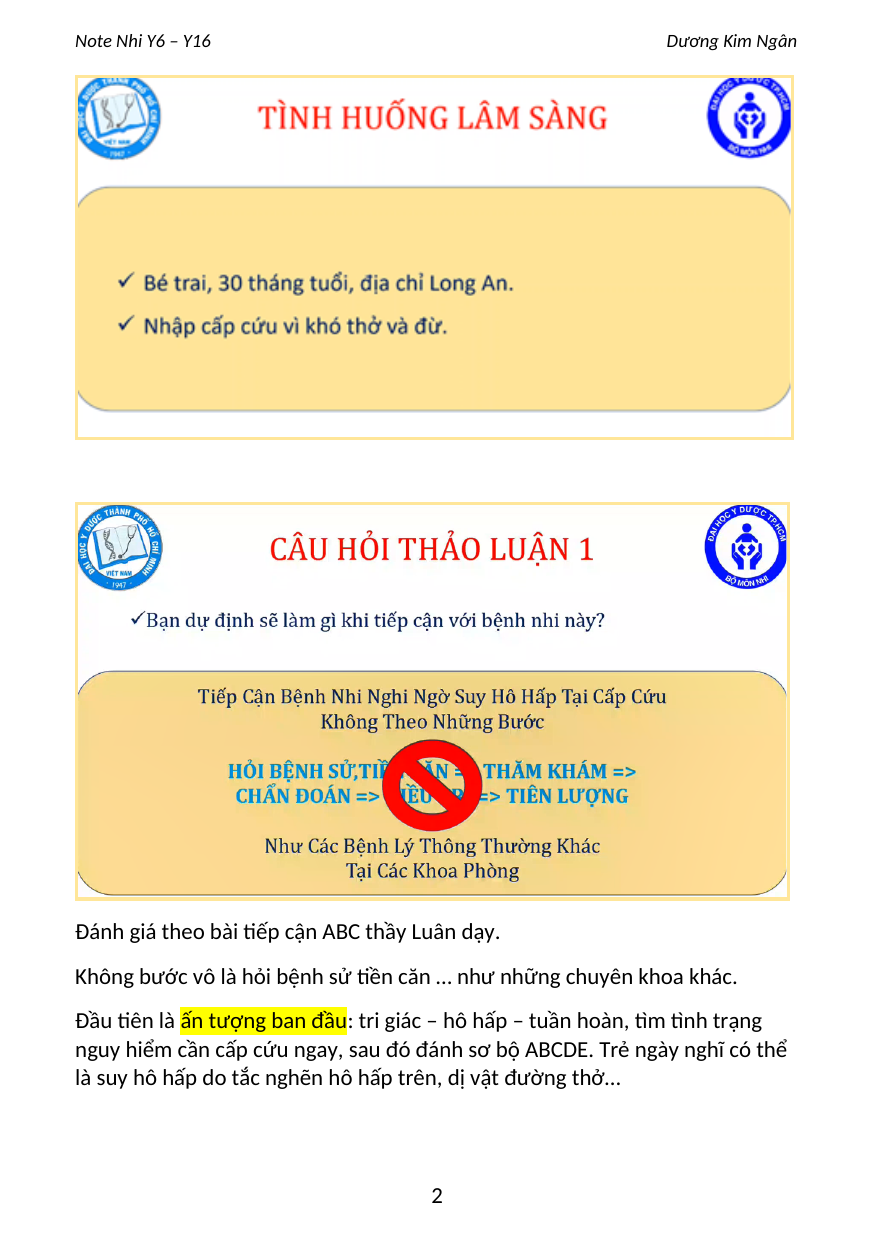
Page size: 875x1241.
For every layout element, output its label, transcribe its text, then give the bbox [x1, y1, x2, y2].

picture [78, 505, 787, 897]
text Không bước vô là hỏi bệnh sử tiền căn … như những chuyên khoa khác. [75, 962, 799, 990]
text Đầu tiên là ấn tượng ban đầu: tri giác – hô hấp – tuần hoàn, tìm tình trạng nguy hiểm cần cấp cứu ngay, sau đó đánh sơ bộ ABCDE. Trẻ ngày nghĩ có thể là suy hô hấp do tắc nghẽn hô hấp trên, dị vật đường thở… [75, 1007, 799, 1091]
picture [78, 78, 791, 437]
text Đánh giá theo bài tiếp cận ABC thầy Luân dạy. [75, 917, 799, 945]
